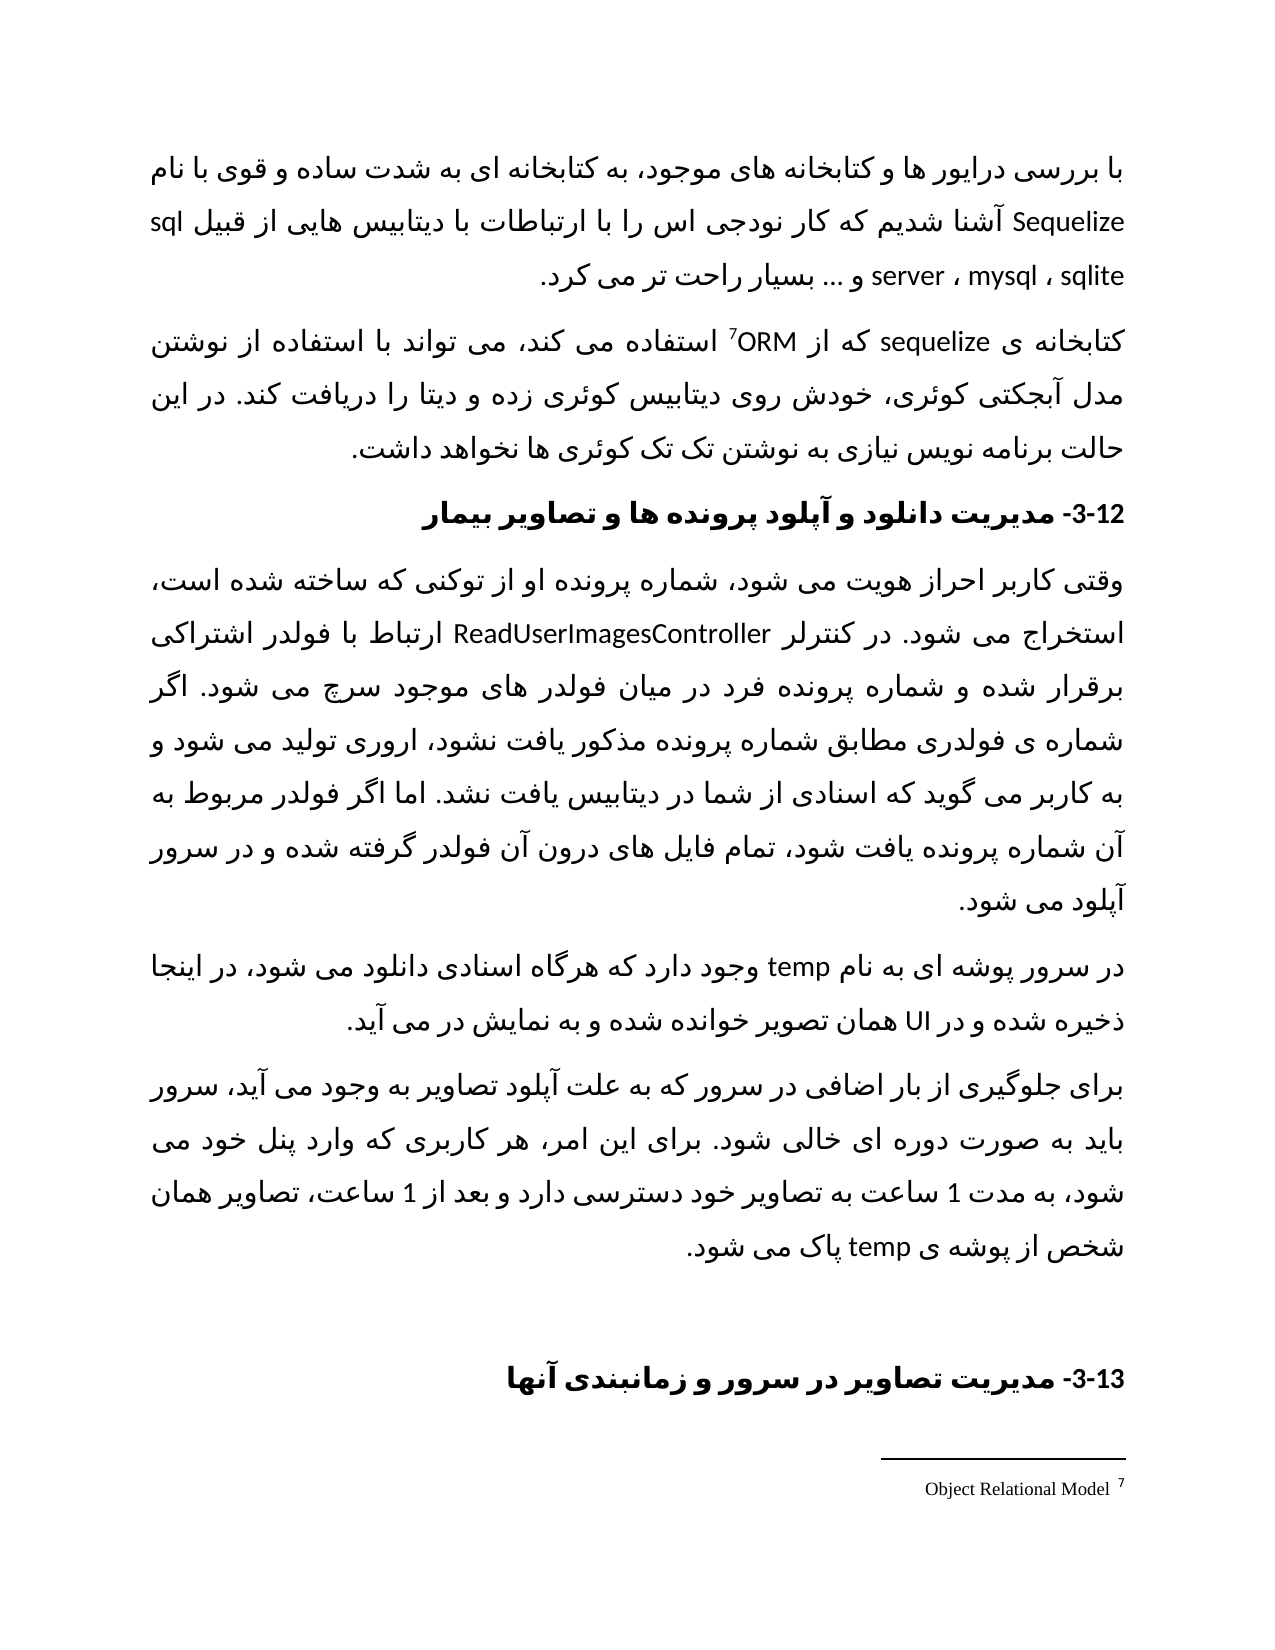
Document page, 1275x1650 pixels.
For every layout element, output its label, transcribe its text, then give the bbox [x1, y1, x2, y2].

text 3-12- مدیریت دانلود و آپلود پرونده ها و تصاویر بیمار [150, 496, 1125, 531]
text با بررسی درایور ها و کتابخانه های موجود، به کتابخانه ای به شدت ساده و قوی با نام Sequelize آشنا شدیم که کار نودجی اس را با ارتباطات با دیتابیس هایی از قبیل sql server ، mysql ، sqlite و ... بسیار راحت تر می کرد. [150, 150, 1125, 292]
text وقتی کاربر احراز هویت می شود، شماره پرونده او از توکنی که ساخته شده است، استخراج می شود. در کنترلر ReadUserImagesController ارتباط با فولدر اشتراکی برقرار شده و شماره پرونده فرد در میان فولدر های موجود سرچ می شود. اگر شماره ی فولدری مطابق شماره پرونده مذکور یافت نشود، اروری تولید می شود و به کاربر می گوید که اسنادی از شما در دیتابیس یافت نشد. اما اگر فولدر مربوط به آن شماره پرونده یافت شود، تمام فایل های درون آن فولدر گرفته شده و در سرور آپلود می شود. [150, 562, 1125, 918]
text برای جلوگیری از بار اضافی در سرور که به علت آپلود تصاویر به وجود می آید، سرور باید به صورت دوره ای خالی شود. برای این امر، هر کاربری که وارد پنل خود می شود، به مدت 1 ساعت به تصاویر خود دسترسی دارد و بعد از 1 ساعت، تصاویر همان شخص از پوشه ی temp پاک می شود. [150, 1067, 1125, 1263]
text در سرور پوشه ای به نام temp وجود دارد که هرگاه اسنادی دانلود می شود، در اینجا ذخیره شده و در UI همان تصویر خوانده شده و به نمایش در می آید. [150, 948, 1125, 1037]
text کتابخانه ی sequelize که از ORM استفاده می کند، می تواند با استفاده از نوشتن مدل آبجکتی کوئری، خودش روی دیتابیس کوئری زده و دیتا را دریافت کند. در این حالت برنامه نویس نیازی به نوشتن تک تک کوئری ها نخواهد داشت. [150, 323, 1125, 465]
text 3-13- مدیریت تصاویر در سرور و زمانبندی آنها [150, 1360, 1125, 1395]
